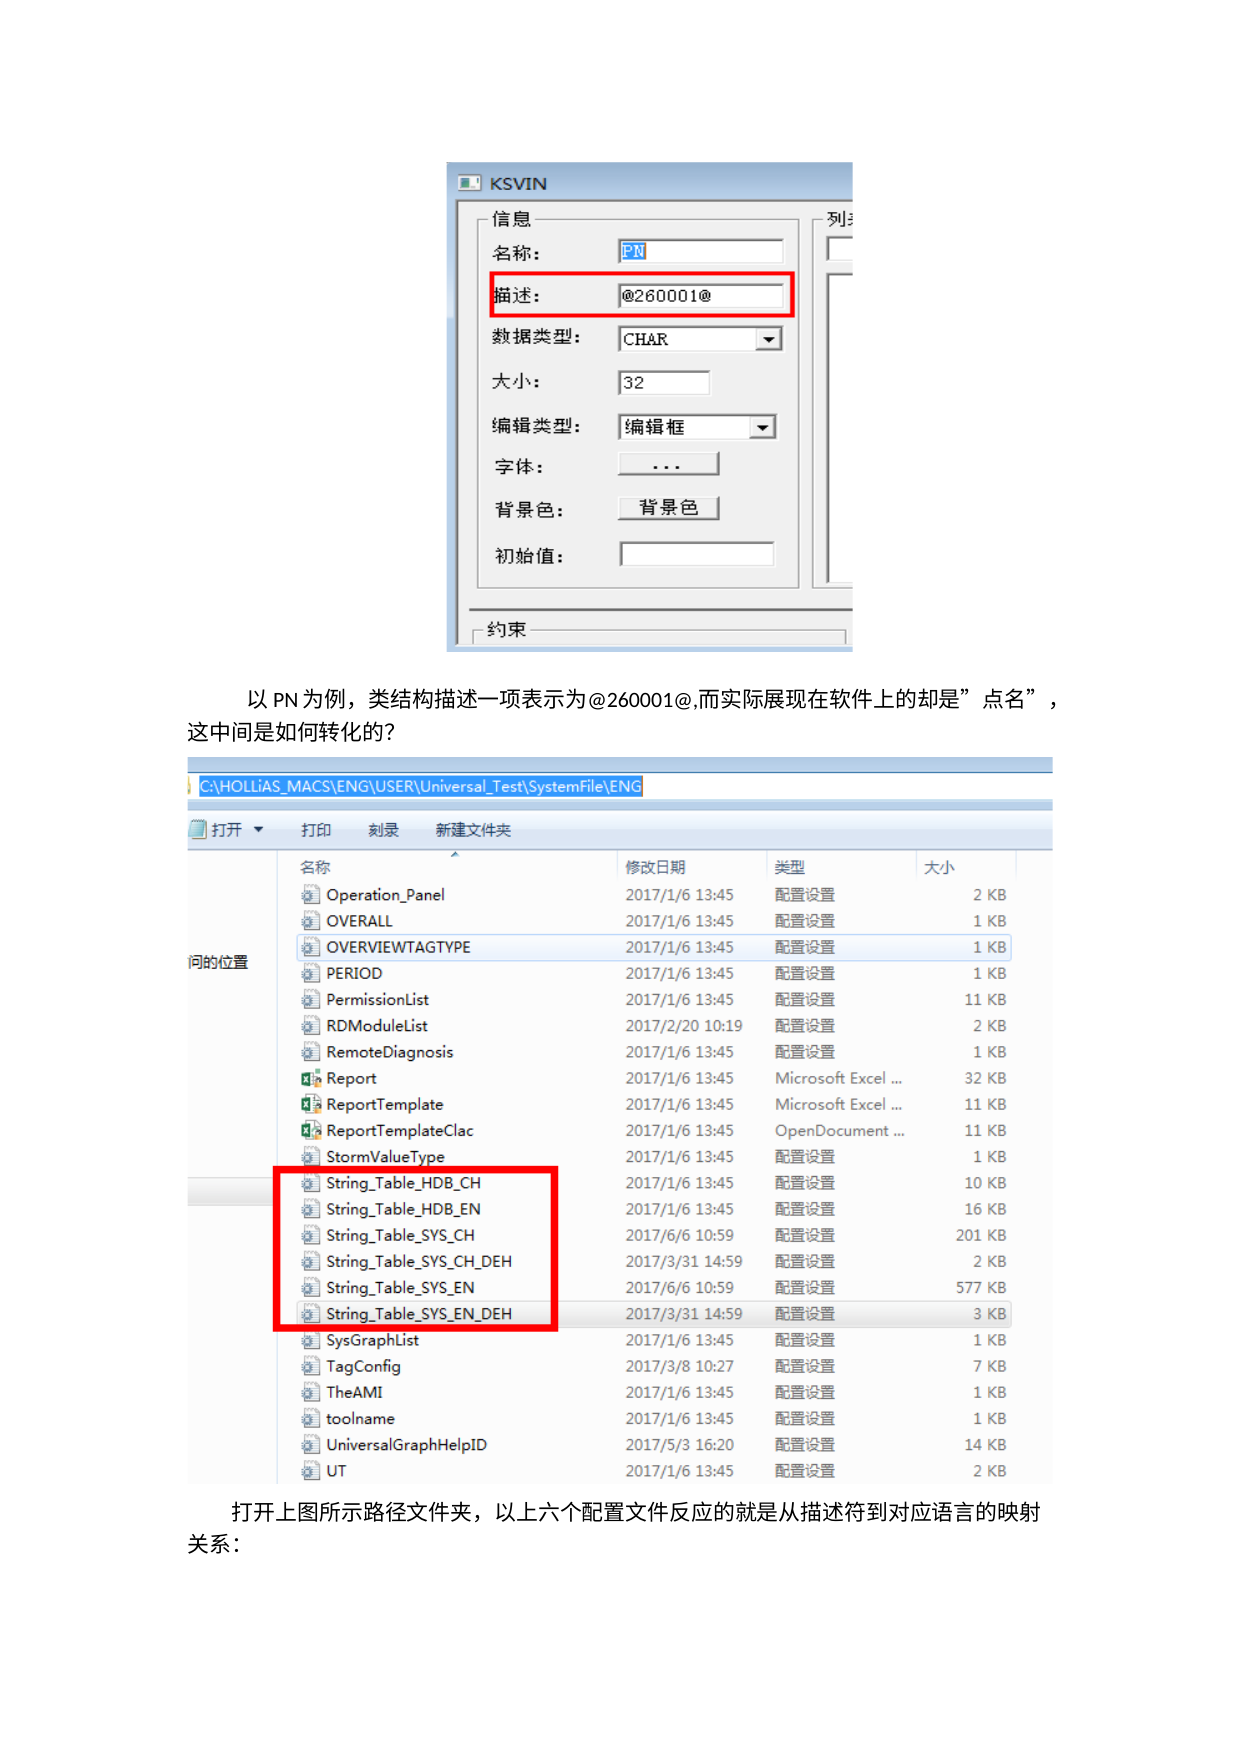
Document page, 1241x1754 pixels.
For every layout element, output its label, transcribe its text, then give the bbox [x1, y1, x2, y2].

text 以PN为例，类结构描述一项表示为@260001@,而实际展现在软件上的却是”点名”，这中间是如何转化的？ [187, 682, 1053, 747]
picture [187, 757, 1053, 1484]
picture [446, 162, 853, 652]
text 打开上图所示路径文件夹，以上六个配置文件反应的就是从描述符到对应语言的映射关系： [187, 1494, 1053, 1559]
